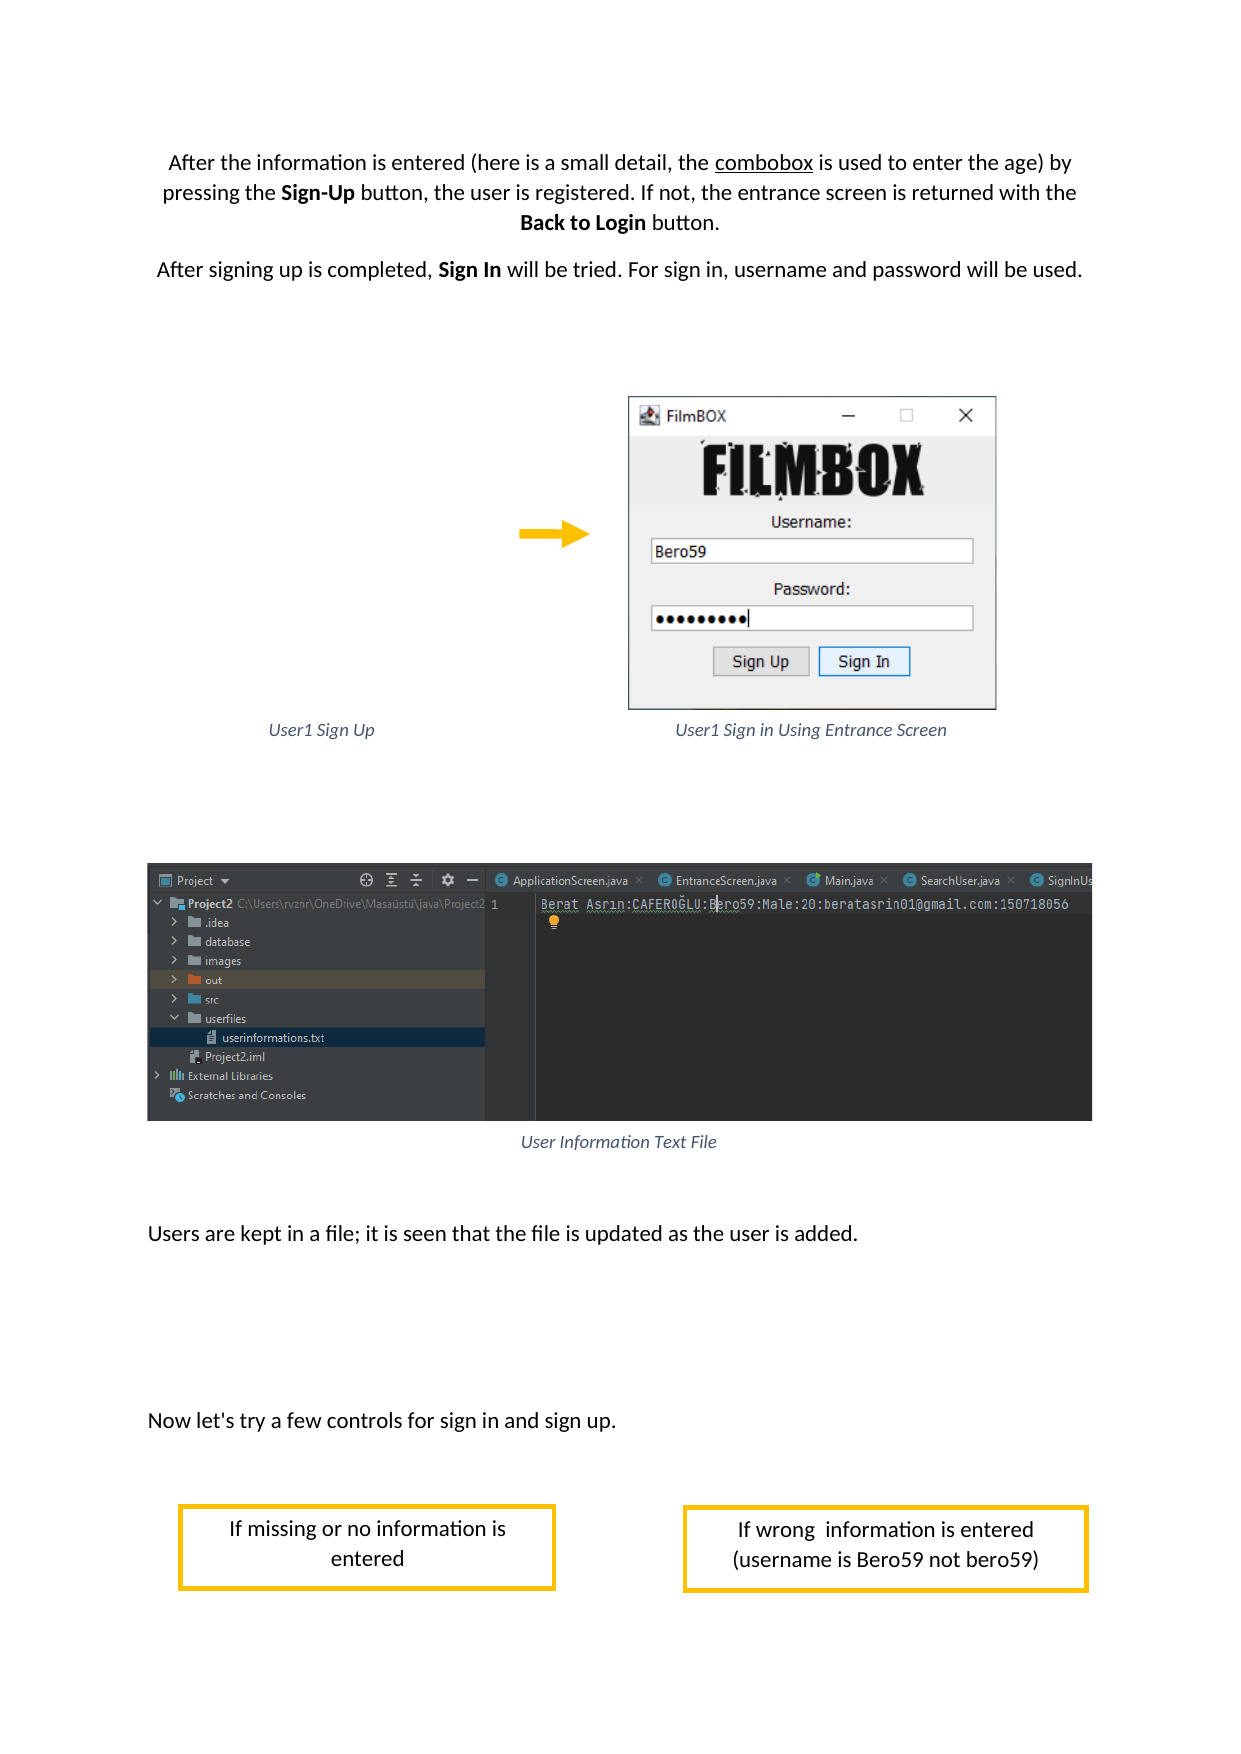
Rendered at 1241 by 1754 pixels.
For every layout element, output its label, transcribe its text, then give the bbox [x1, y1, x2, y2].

picture [147, 863, 1093, 1121]
text Users are kept in a file; it is seen that the file is updated as the user is added. [148, 1219, 1093, 1247]
text After the information is entered (here is a small detail, the combobox is used to enter the age) by pressing the Sign-Up button, the user is registered. If not, the entrance screen is returned with the Back to Login button. [148, 148, 1093, 236]
picture [628, 396, 997, 710]
text Now let's try a few controls for sign in and sign up. [148, 1407, 1093, 1434]
text After signing up is completed, Sign In will be tried. For sign in, username and password will be used. [148, 255, 1093, 283]
